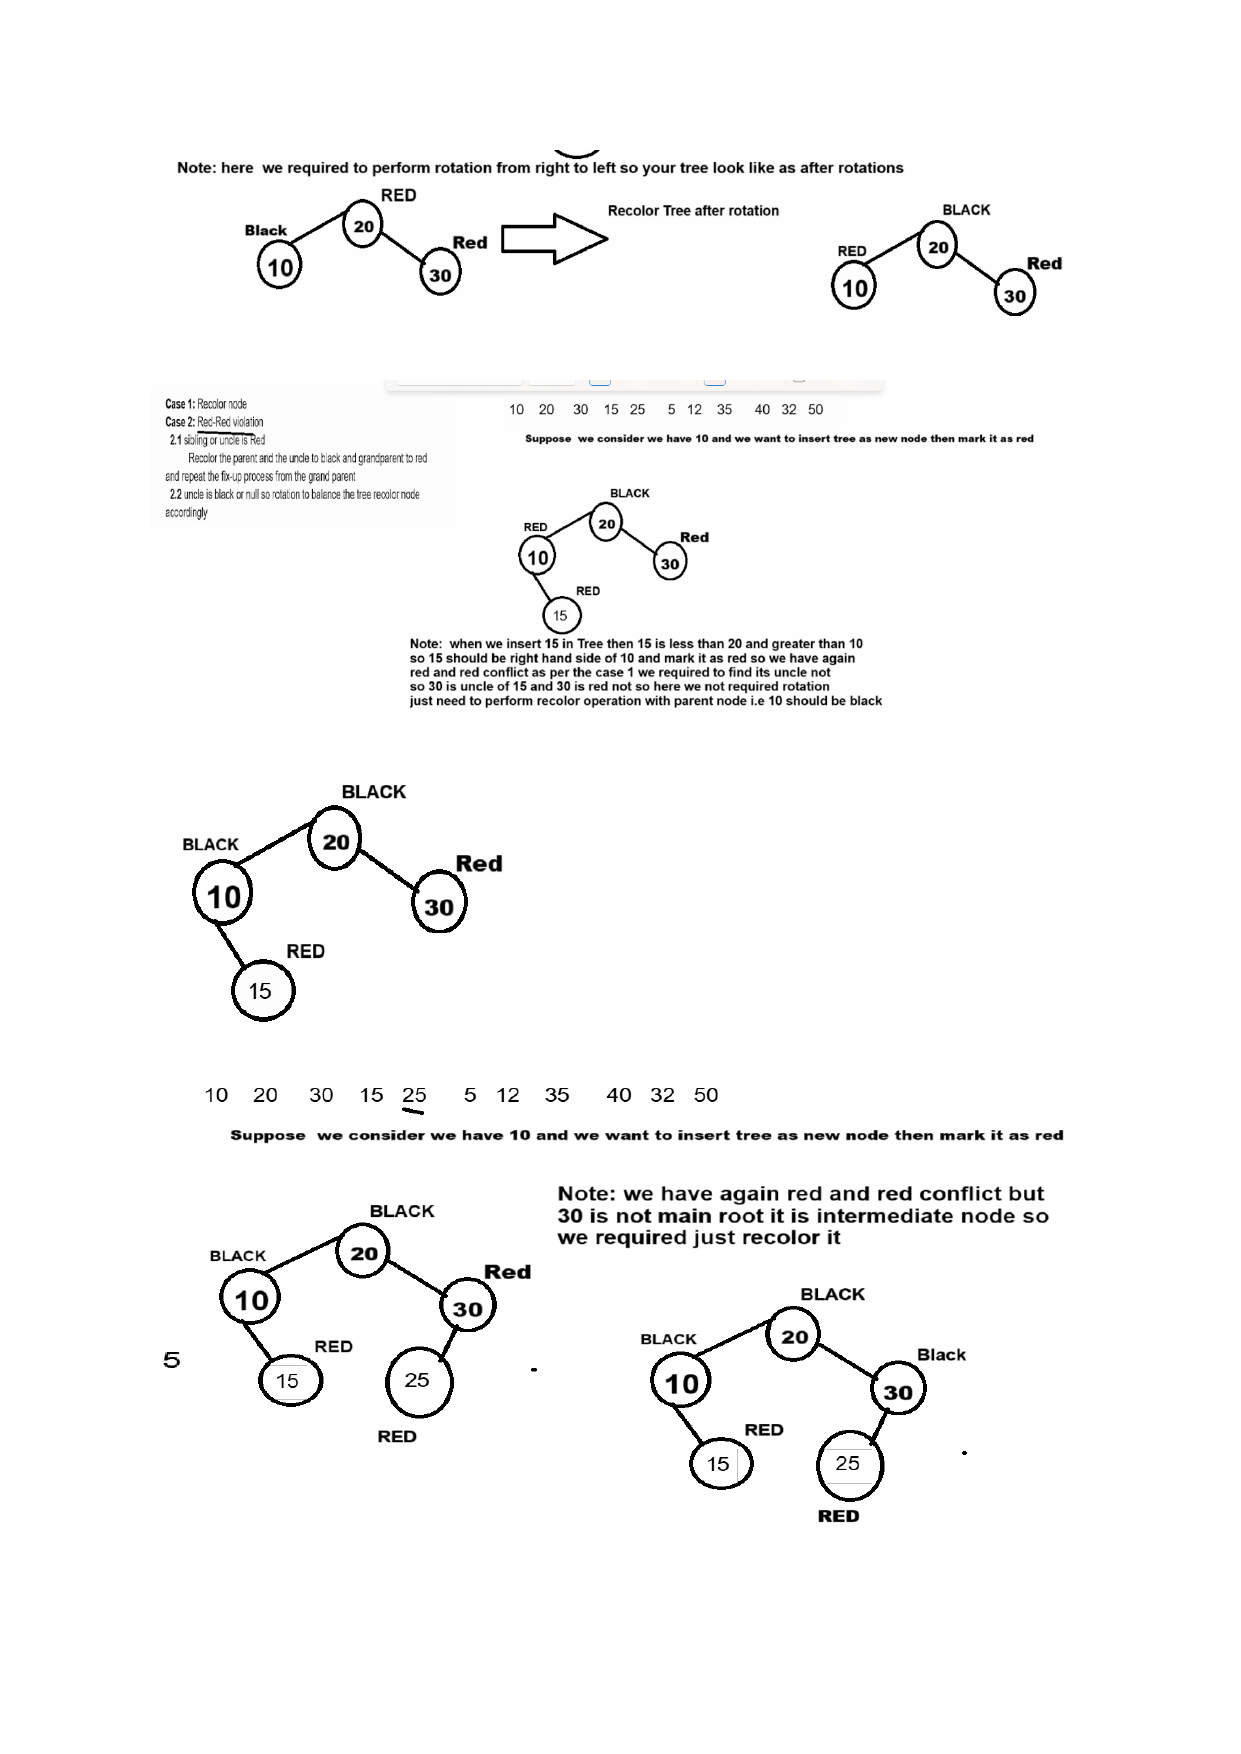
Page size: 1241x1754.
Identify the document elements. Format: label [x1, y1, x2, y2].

picture [150, 150, 1092, 327]
picture [150, 1063, 1092, 1559]
picture [150, 753, 567, 1035]
picture [150, 380, 1092, 725]
